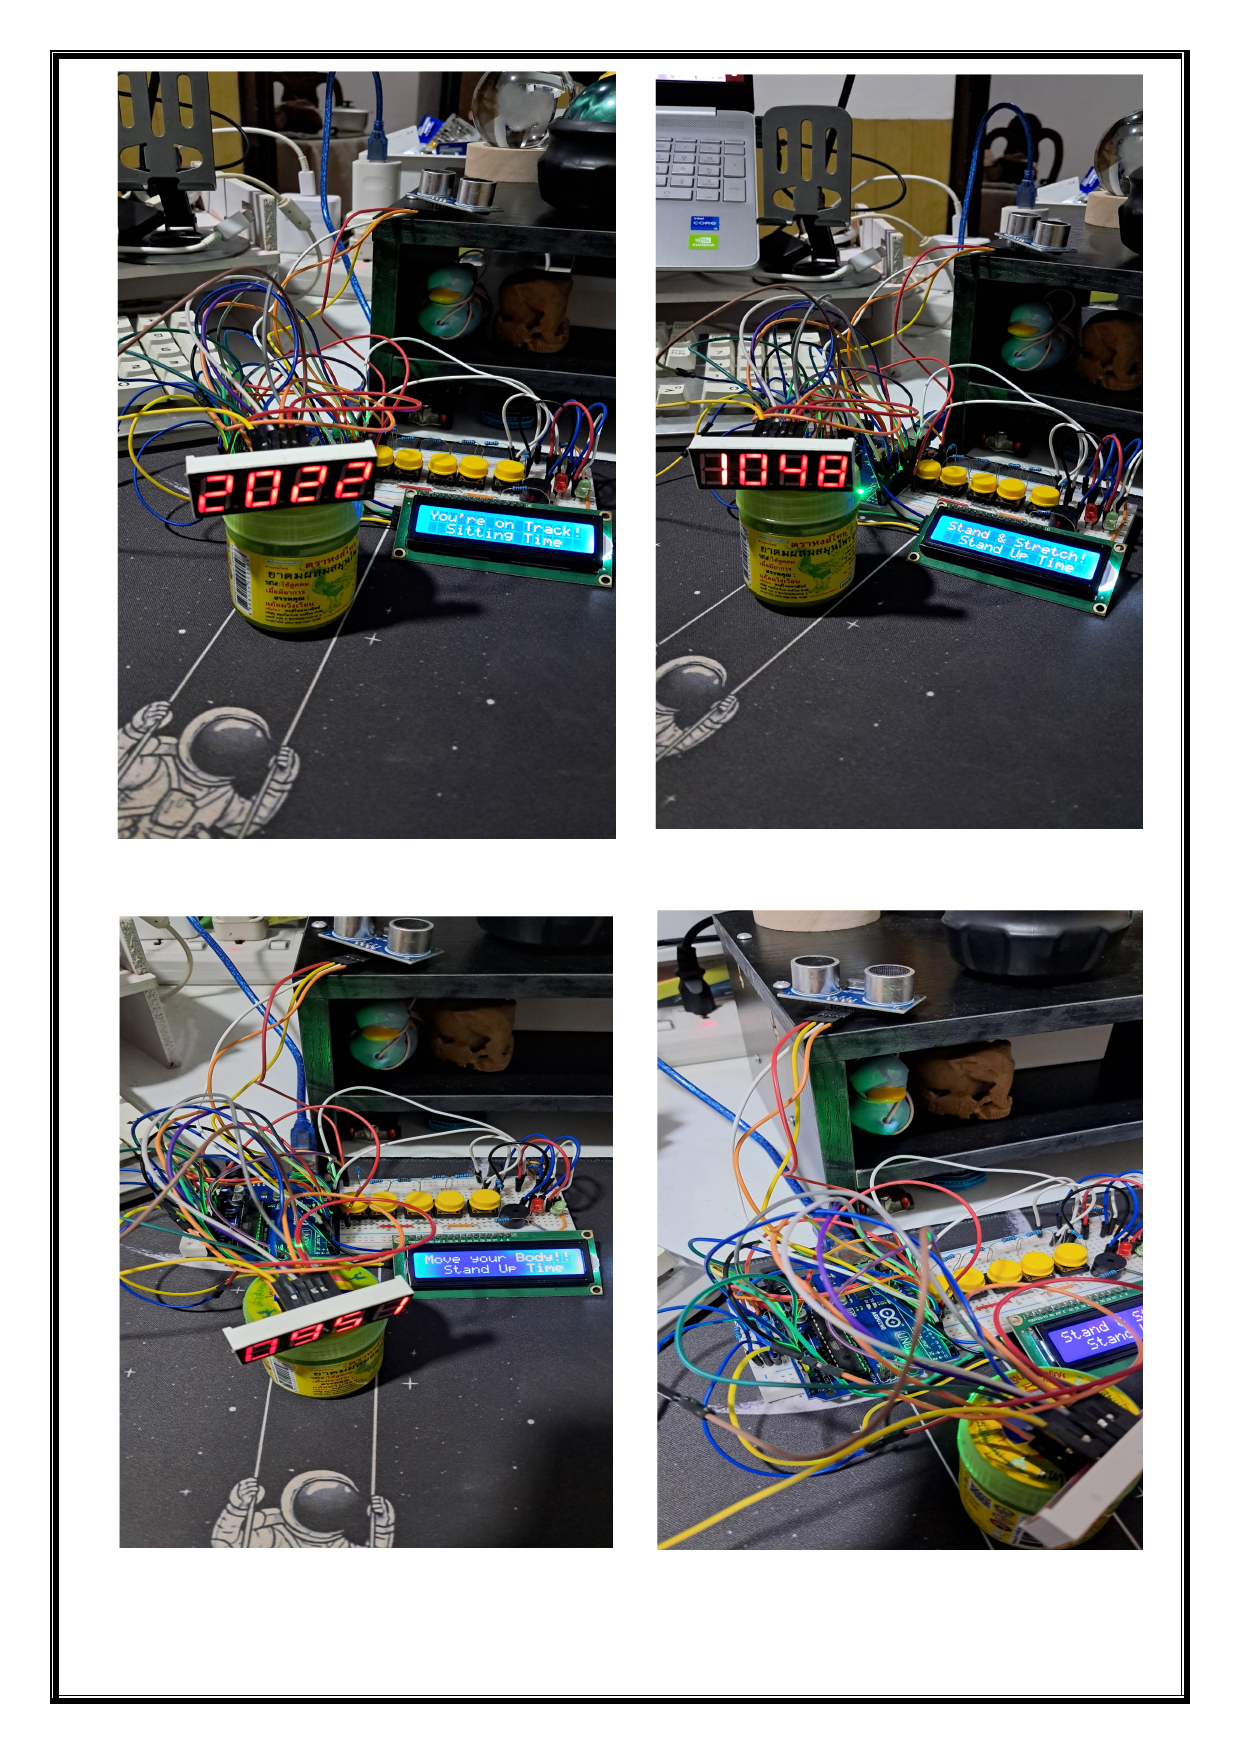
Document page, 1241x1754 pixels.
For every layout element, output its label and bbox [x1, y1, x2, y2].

picture [118, 73, 616, 838]
picture [120, 917, 613, 1548]
picture [658, 911, 1143, 1550]
picture [656, 76, 1143, 829]
